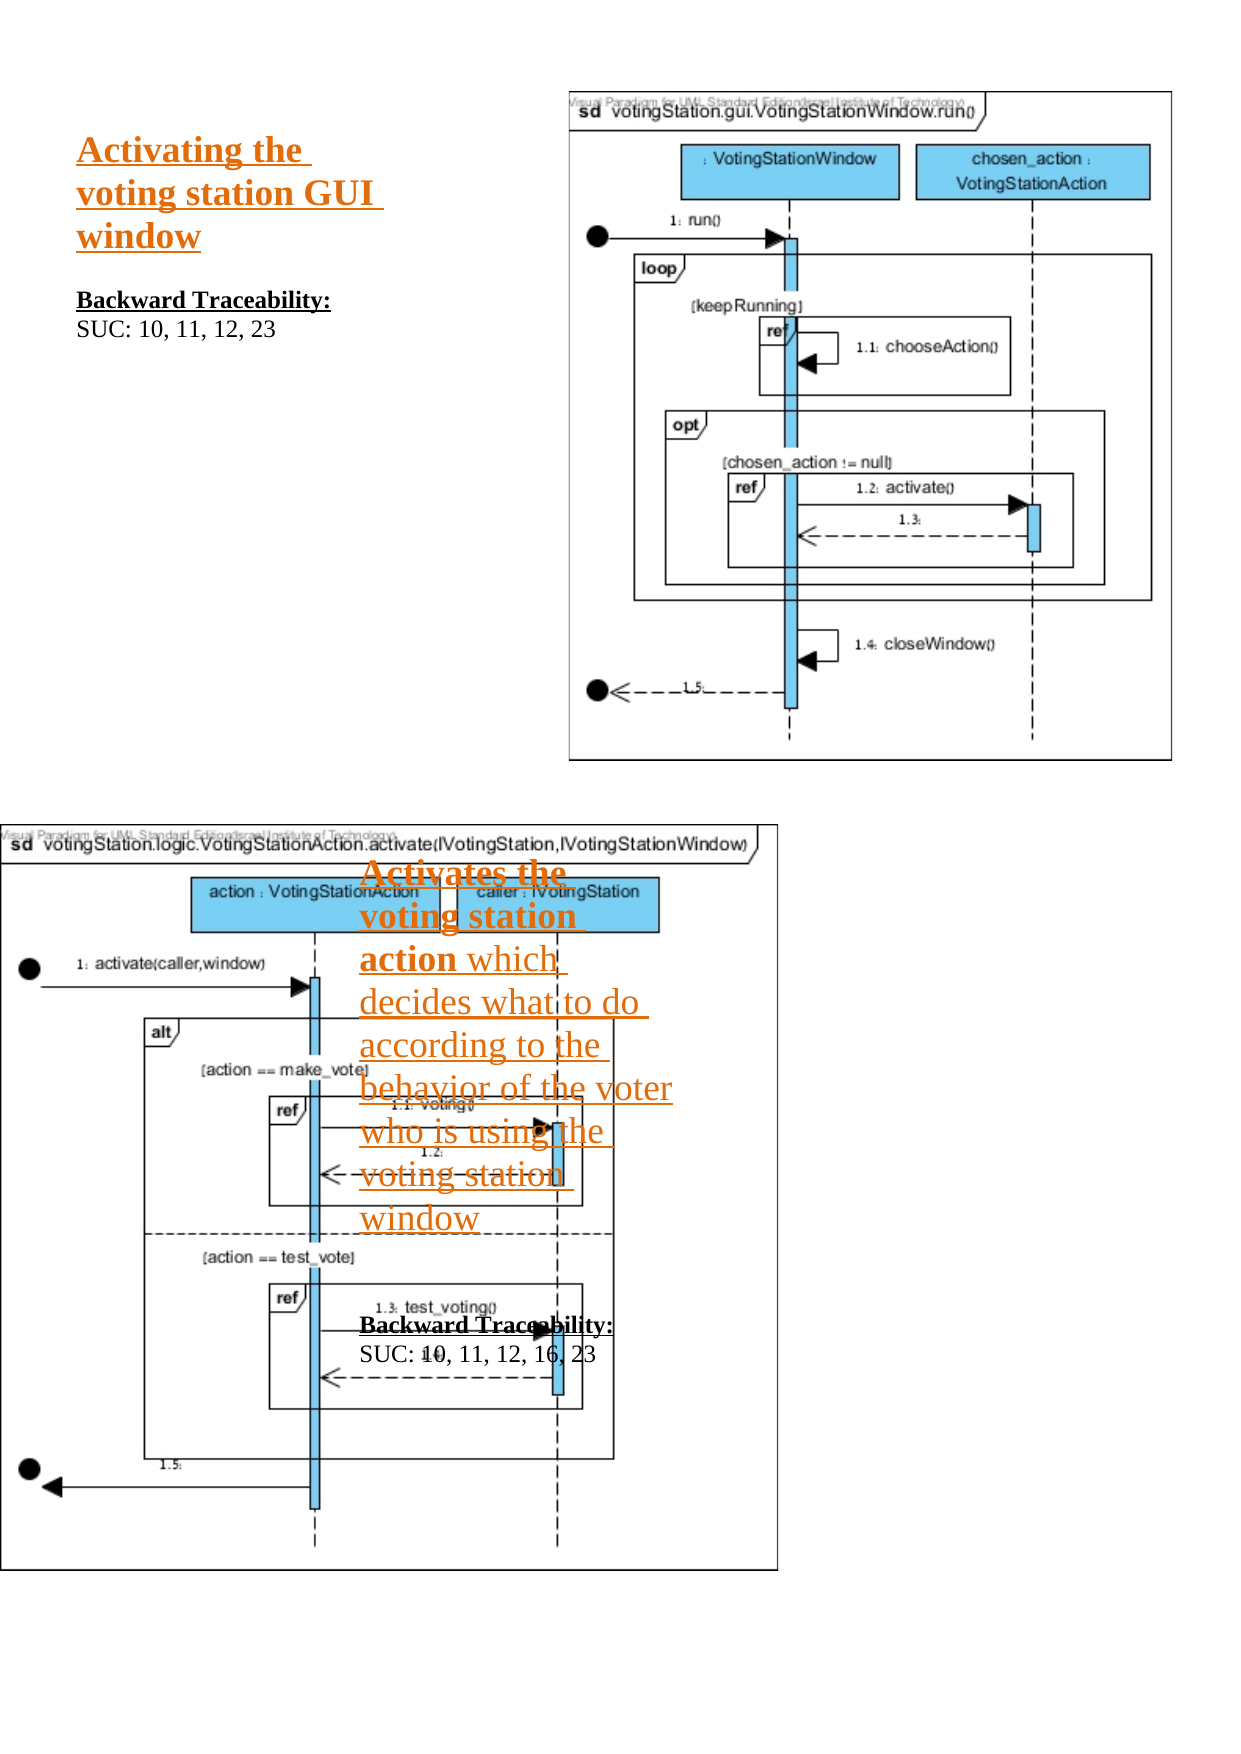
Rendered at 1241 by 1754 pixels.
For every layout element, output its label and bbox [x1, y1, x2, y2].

picture [568, 91, 1173, 761]
picture [0, 824, 779, 1571]
